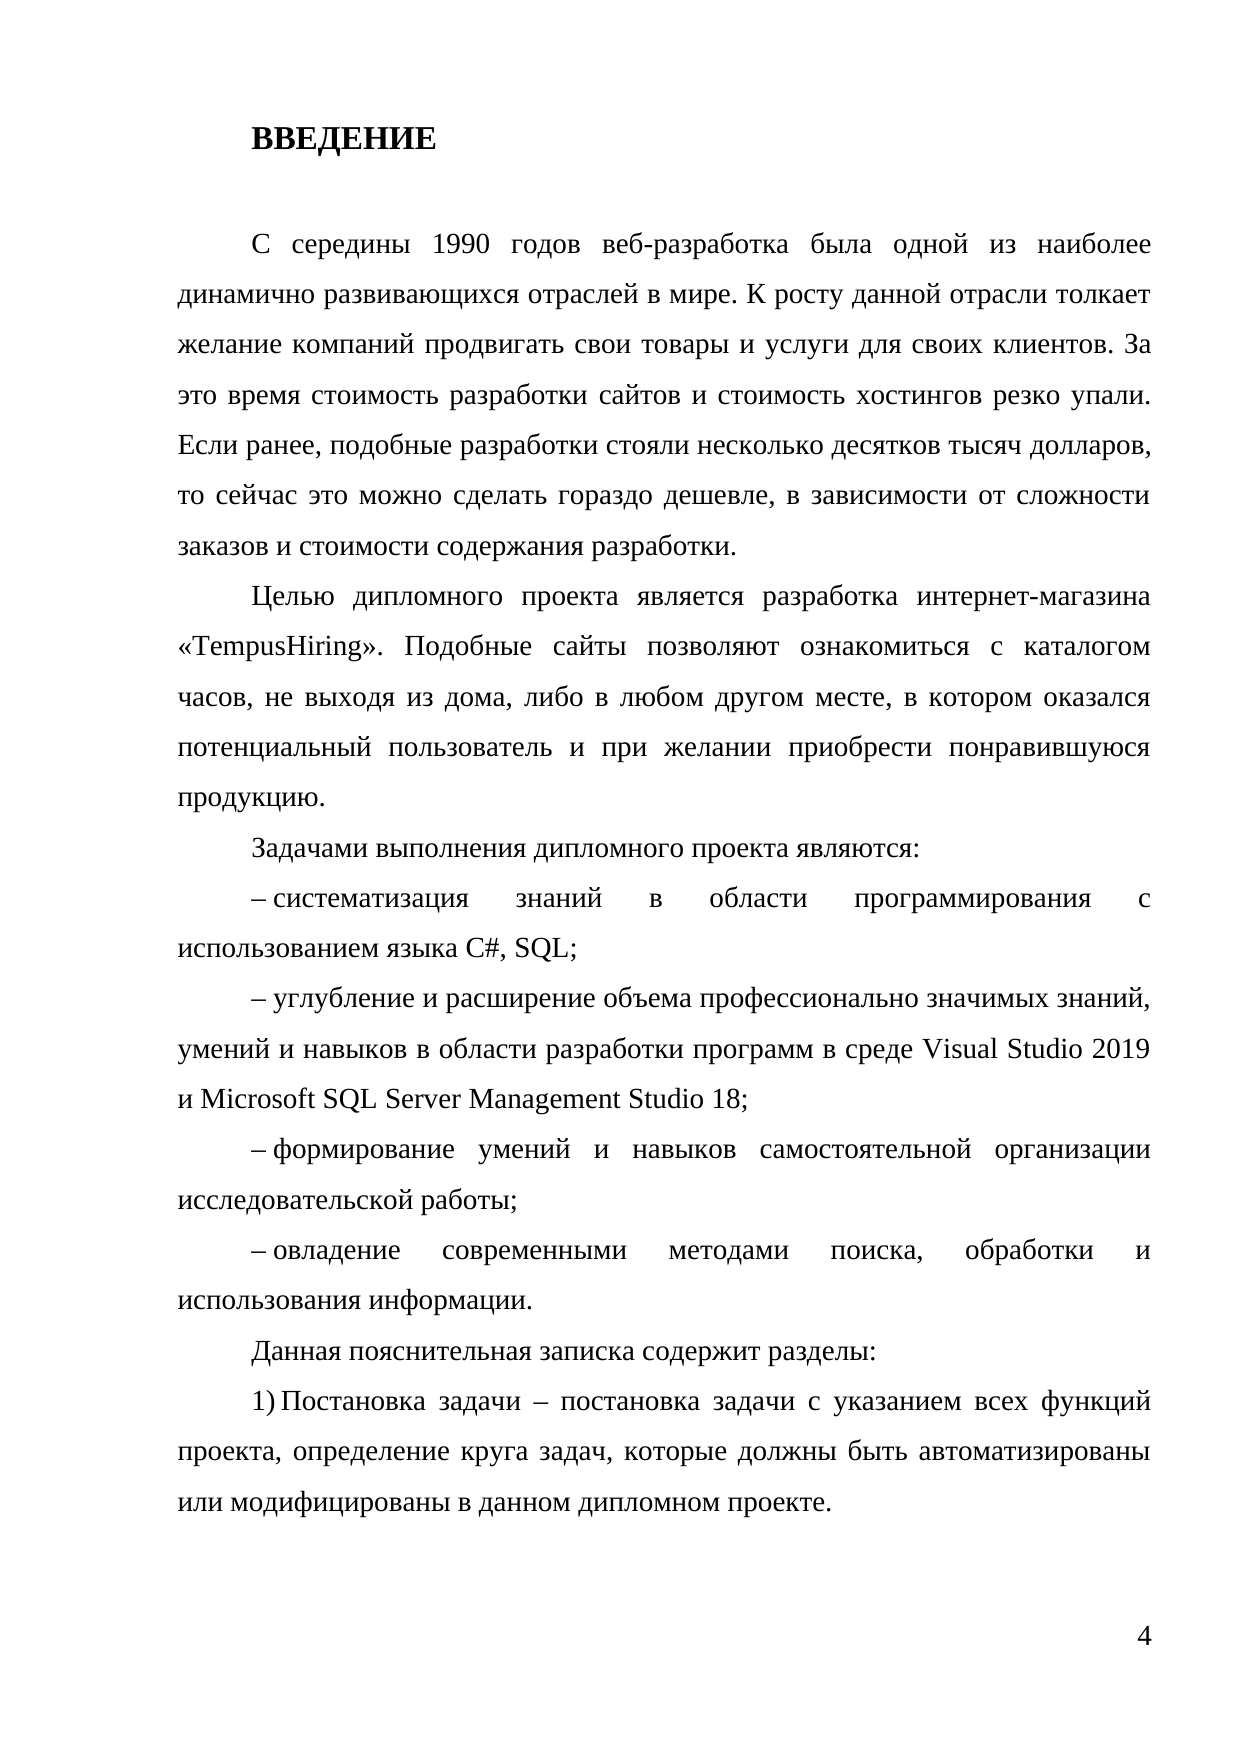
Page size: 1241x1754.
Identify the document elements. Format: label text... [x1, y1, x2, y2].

text Задачами выполнения дипломного проекта являются: [177, 830, 1152, 863]
text – овладение современными методами поиска, обработки и использования информации. [177, 1232, 1152, 1316]
text ВВЕДЕНИЕ [177, 118, 1152, 156]
text – формирование умений и навыков самостоятельной организации исследовательской работы; [177, 1132, 1152, 1215]
text С середины 1990 годов веб-разработка была одной из наиболее динамично развивающихся отраслей в мире. К росту данной отрасли толкает желание компаний продвигать свои товары и услуги для своих клиентов. За это время стоимость разработки сайтов и стоимость хостингов резко упали. Если ранее, подобные разработки стояли несколько десятков тысяч долларов, то сейчас это можно сделать гораздо дешевле, в зависимости от сложности заказов и стоимости содержания разработки. [177, 226, 1152, 561]
text – углубление и расширение объема профессионально значимых знаний, умений и навыков в области разработки программ в среде Visual Studio 2019 и Microsoft SQL Server Management Studio 18; [177, 981, 1152, 1115]
text – систематизация знаний в области программирования с использованием языка С#, SQL; [177, 880, 1152, 964]
text Данная пояснительная записка содержит разделы: [177, 1333, 1152, 1366]
text Целью дипломного проекта является разработка интернет-магазина «TempusHiring». Подобные сайты позволяют ознакомиться с каталогом часов, не выходя из дома, либо в любом другом месте, в котором оказался потенциальный пользователь и при желании приобрести понравившуюся продукцию. [177, 578, 1152, 813]
list Постановка задачи – постановка задачи с указанием всех функций проекта, определение круга задач, которые должны быть автоматизированы или модифицированы в данном дипломном проекте. [177, 1383, 1152, 1517]
